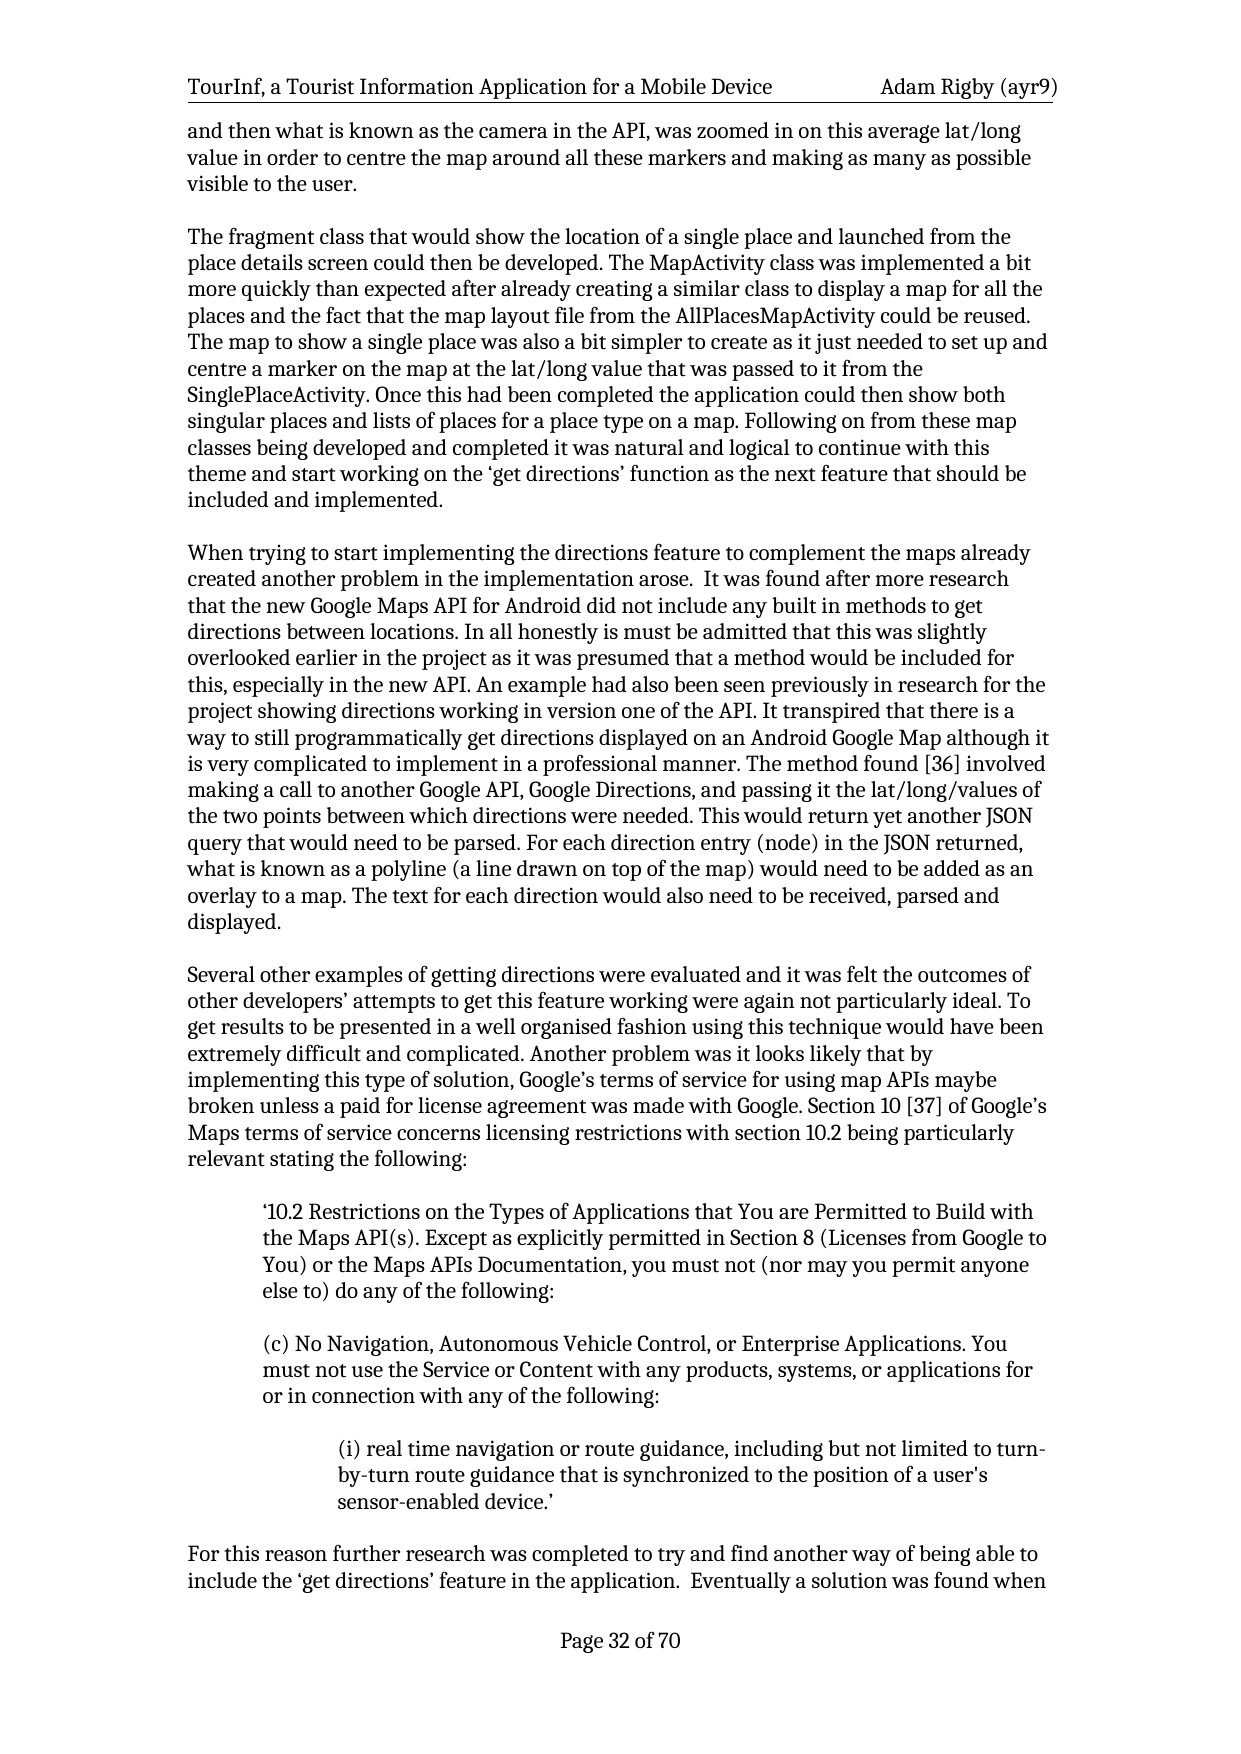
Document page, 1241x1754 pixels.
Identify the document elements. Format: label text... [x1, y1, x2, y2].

text When trying to start implementing the directions feature to complement the maps already created another problem in the implementation arose. It was found after more research that the new Google Maps API for Android did not include any built in methods to get directions between locations. In all honestly is must be admitted that this was slightly overlooked earlier in the project as it was presumed that a method would be included for this, especially in the new API. An example had also been seen previously in research for the project showing directions working in version one of the API. It transpired that there is a way to still programmatically get directions displayed on an Android Google Map although it is very complicated to implement in a professional manner. The method found [36] involved making a call to another Google API, Google Directions, and passing it the lat/long/values of the two points between which directions were needed. This would return yet another JSON query that would need to be parsed. For each direction entry (node) in the JSON returned, what is known as a polyline (a line drawn on top of the map) would need to be added as an overlay to a map. The text for each direction would also need to be received, parsed and displayed. [187, 540, 1053, 935]
text ‘10.2 Restrictions on the Types of Applications that You are Permitted to Build with the Maps API(s). Except as explicitly permitted in Section 8 (Licenses from Google to You) or the Maps APIs Documentation, you must not (nor may you permit anyone else to) do any of the following: [262, 1199, 1053, 1304]
text (c) No Navigation, Autonomous Vehicle Control, or Enterprise Applications. You must not use the Service or Content with any products, systems, or applications for or in connection with any of the following: [262, 1330, 1053, 1409]
text The fragment class that would show the location of a single place and launched from the place details screen could then be developed. The MapActivity class was implemented a bit more quickly than expected after already creating a similar class to display a map for all the places and the fact that the map layout file from the AllPlacesMapActivity could be reused. The map to show a single place was also a bit simpler to create as it just needed to set up and centre a marker on the map at the lat/long value that was passed to it from the SinglePlaceActivity. Once this had been completed the application could then show both singular places and lists of places for a place type on a map. Following on from these map classes being developed and completed it was natural and logical to continue with this theme and start working on the ‘get directions’ function as the next feature that should be included and implemented. [187, 223, 1053, 513]
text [187, 118, 1053, 197]
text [187, 1541, 1053, 1594]
text Several other examples of getting directions were evaluated and it was felt the outcomes of other developers’ attempts to get this feature working were again not particularly ideal. To get results to be presented in a well organised fashion using this technique would have been extremely difficult and complicated. Another problem was it looks likely that by implementing this type of solution, Google’s terms of service for using map APIs maybe broken unless a paid for license agreement was made with Google. Section 10 [37] of Google’s Maps terms of service concerns licensing restrictions with section 10.2 being particularly relevant stating the following: [187, 961, 1053, 1172]
text (i) real time navigation or route guidance, including but not limited to turn-by-turn route guidance that is synchronized to the position of a user's sensor-enabled device.’ [337, 1436, 1053, 1515]
